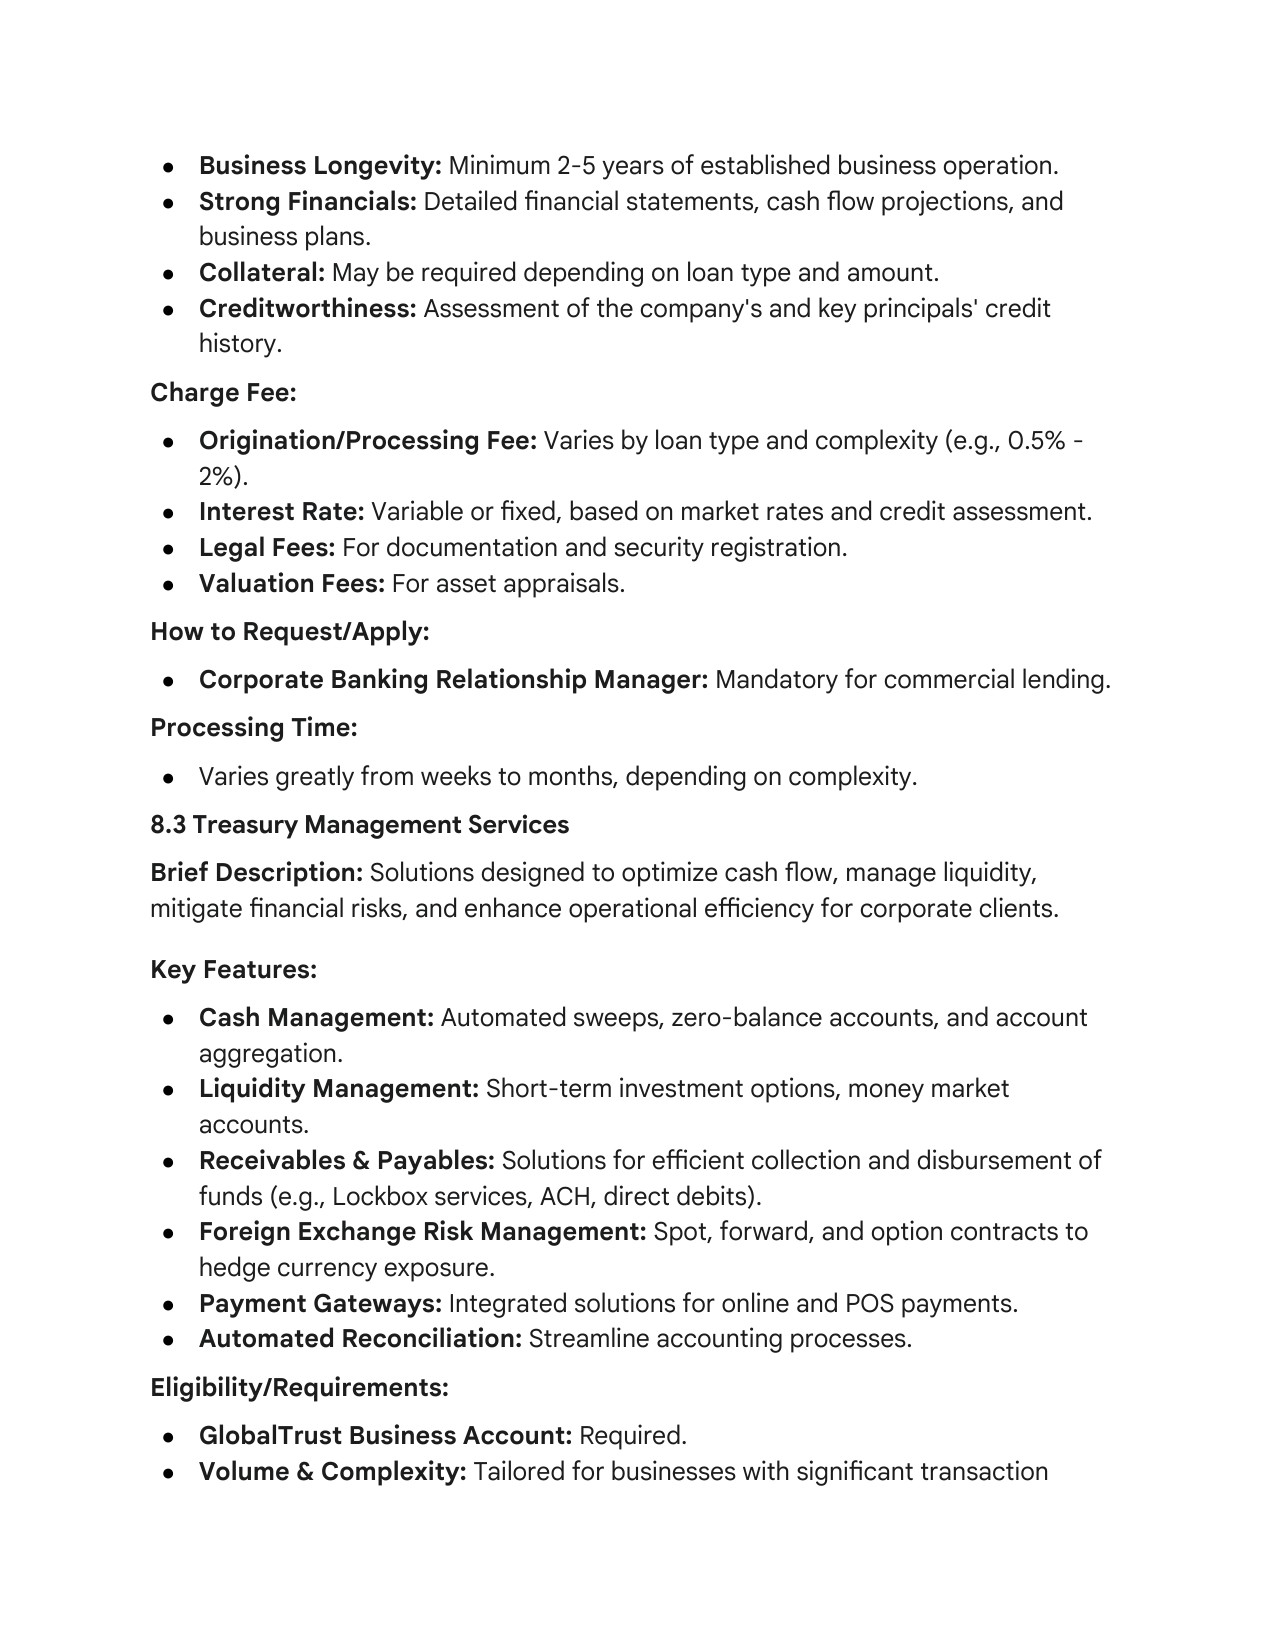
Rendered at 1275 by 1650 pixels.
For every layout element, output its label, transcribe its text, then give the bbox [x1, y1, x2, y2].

list Valuation Fees: For asset appraisals. [161, 568, 1125, 599]
list Strong Financials: Detailed financial statements, cash flow projections, and business plans. [161, 186, 1125, 253]
list Corporate Banking Relationship Manager: Mandatory for commercial lending. [161, 664, 1125, 696]
text How to Request/Apply: [150, 616, 1125, 648]
list Foreign Exchange Risk Management: Spot, forward, and option contracts to hedge currency exposure. [161, 1216, 1125, 1283]
list Varies greatly from weeks to months, depending on complexity. [161, 761, 1125, 792]
list Collateral: May be required depending on loan type and amount. [161, 257, 1125, 288]
list GlobalTrust Business Account: Required. [161, 1420, 1125, 1451]
list Cash Management: Automated sweeps, zero-balance accounts, and account aggregation. [161, 1002, 1125, 1069]
list Receivables & Payables: Solutions for efficient collection and disbursement of funds (e.g., Lockbox services, ACH, direct debits). [161, 1145, 1125, 1212]
text Brief Description: Solutions designed to optimize cash flow, manage liquidity, mitigate financial risks, and enhance operational efficiency for corporate clients. [150, 857, 1125, 924]
list Origination/Processing Fee: Varies by loan type and complexity (e.g., 0.5% - 2%). [161, 425, 1125, 492]
text Key Features: [150, 954, 1125, 985]
list Interest Rate: Variable or fixed, based on market rates and credit assessment. [161, 497, 1125, 528]
list Creditworthiness: Assessment of the company's and key principals' credit history. [161, 293, 1125, 360]
subtitle 8.3 Treasury Management Services [150, 809, 1125, 841]
list Business Longevity: Minimum 2-5 years of established business operation. [161, 150, 1125, 181]
list Legal Fees: For documentation and security registration. [161, 532, 1125, 564]
text Processing Time: [150, 713, 1125, 744]
text Charge Fee: [150, 377, 1125, 408]
text Eligibility/Requirements: [150, 1372, 1125, 1403]
list Automated Reconciliation: Streamline accounting processes. [161, 1324, 1125, 1355]
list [161, 1456, 1125, 1487]
list Liquidity Management: Short-term investment options, money market accounts. [161, 1073, 1125, 1141]
list Payment Gateways: Integrated solutions for online and POS payments. [161, 1288, 1125, 1319]
